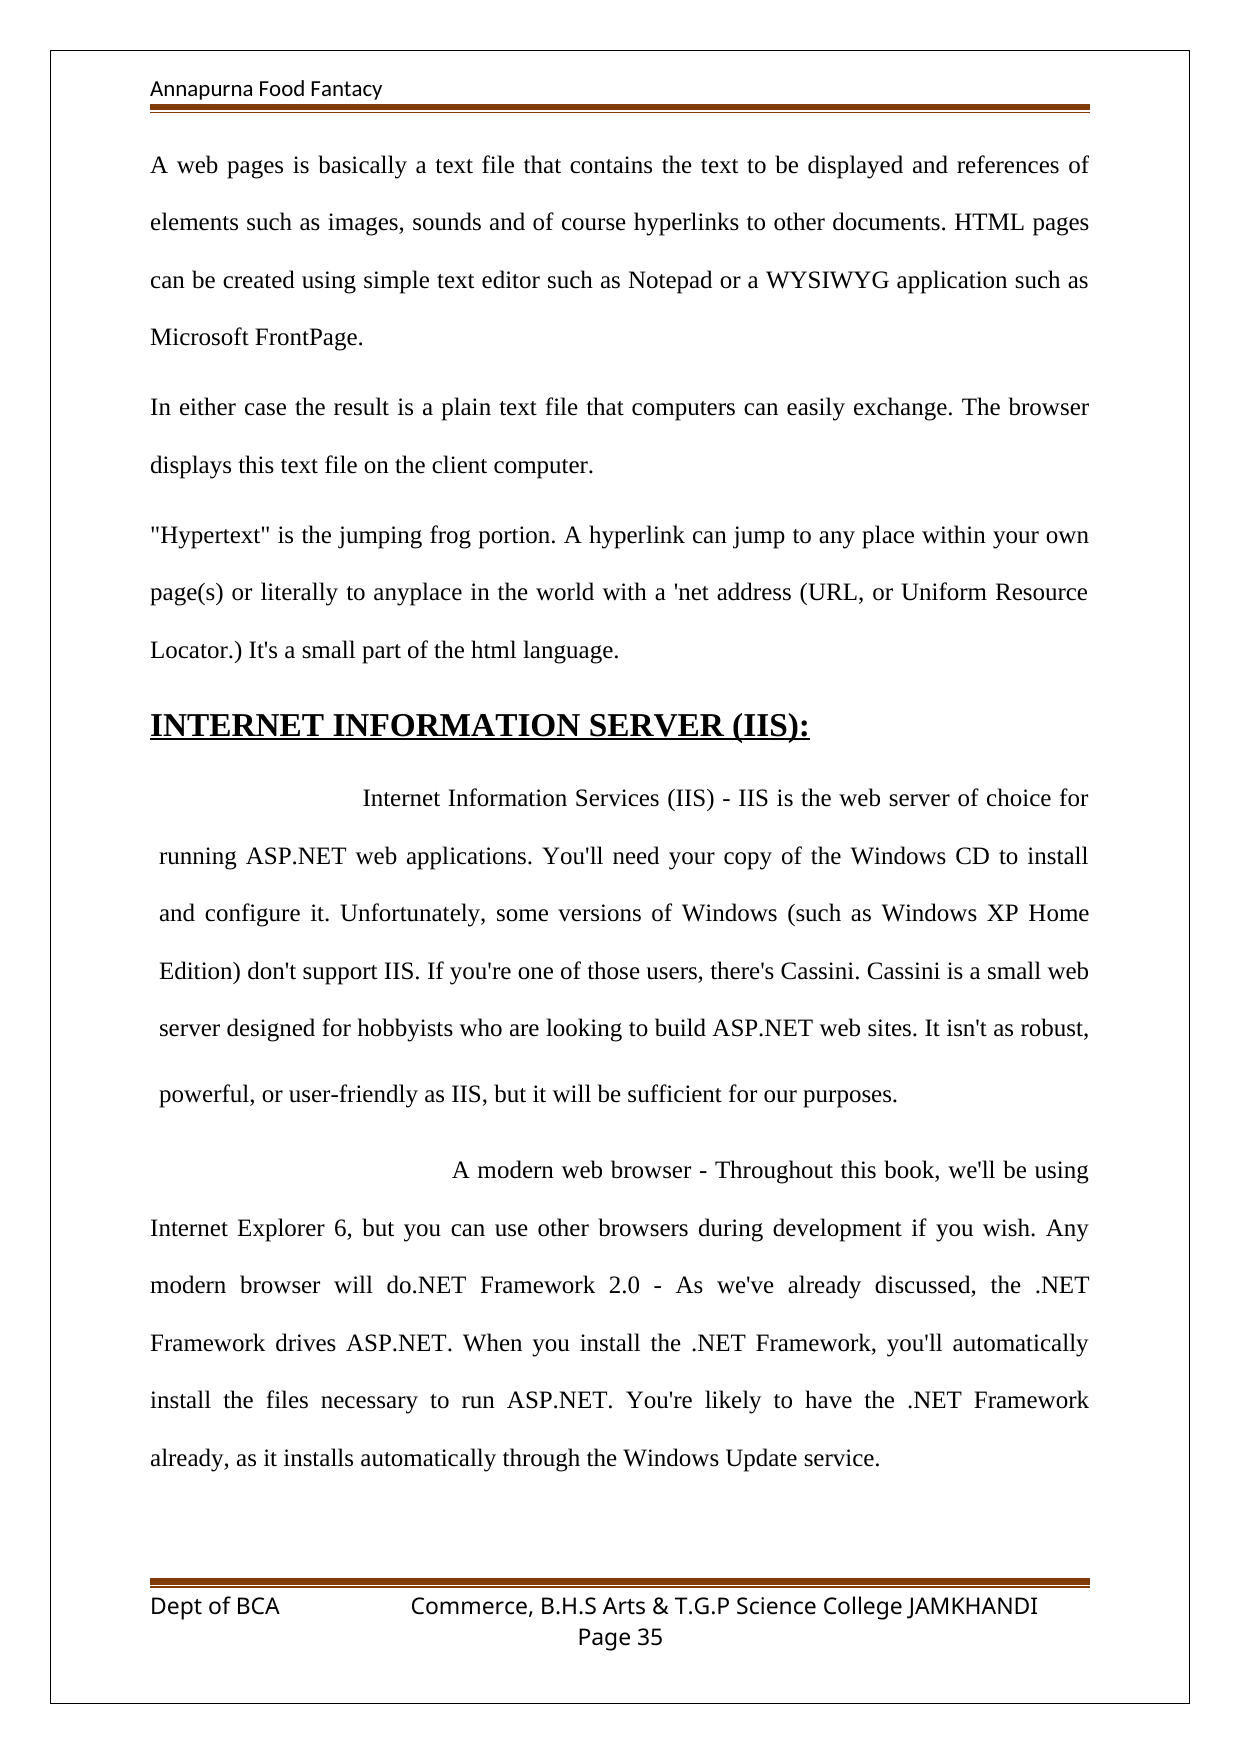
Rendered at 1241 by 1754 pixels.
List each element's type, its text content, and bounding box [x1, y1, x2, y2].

text A modern web browser - Throughout this book, we'll be using Internet Explorer 6, but you can use other browsers during development if you wish. Any modern browser will do.NET Framework 2.0 - As we've already discussed, the .NET Framework drives ASP.NET. When you install the .NET Framework, you'll automatically install the files necessary to run ASP.NET. You're likely to have the .NET Framework already, as it installs automatically through the Windows Update service. [150, 1155, 1090, 1471]
text In either case the result is a plain text file that computers can easily exchange. The browser displays this text file on the client computer. [150, 392, 1090, 479]
text INTERNET INFORMATION SERVER (IIS): [150, 705, 1090, 743]
text "Hypertext" is the jumping frog portion. A hyperlink can jump to any place within your own page(s) or literally to anyplace in the world with a 'net address (URL, or Uniform Resource Locator.) It's a small part of the html language. [150, 520, 1090, 664]
text A web pages is basically a text file that contains the text to be displayed and references of elements such as images, sounds and of course hyperlinks to other documents. HTML pages can be created using simple text editor such as Notepad or a WYSIWYG application such as Microsoft FrontPage. [150, 150, 1090, 351]
text Internet Information Services (IIS) - IIS is the web server of choice for running ASP.NET web applications. You'll need your copy of the Windows CD to install and configure it. Unfortunately, some versions of Windows (such as Windows XP Home Edition) don't support IIS. If you're one of those users, there's Cassini. Cassini is a small web server designed for hobbyists who are looking to build ASP.NET web sites. It isn't as robust, powerful, or user-friendly as IIS, but it will be sufficient for our purposes. [159, 783, 1090, 1109]
